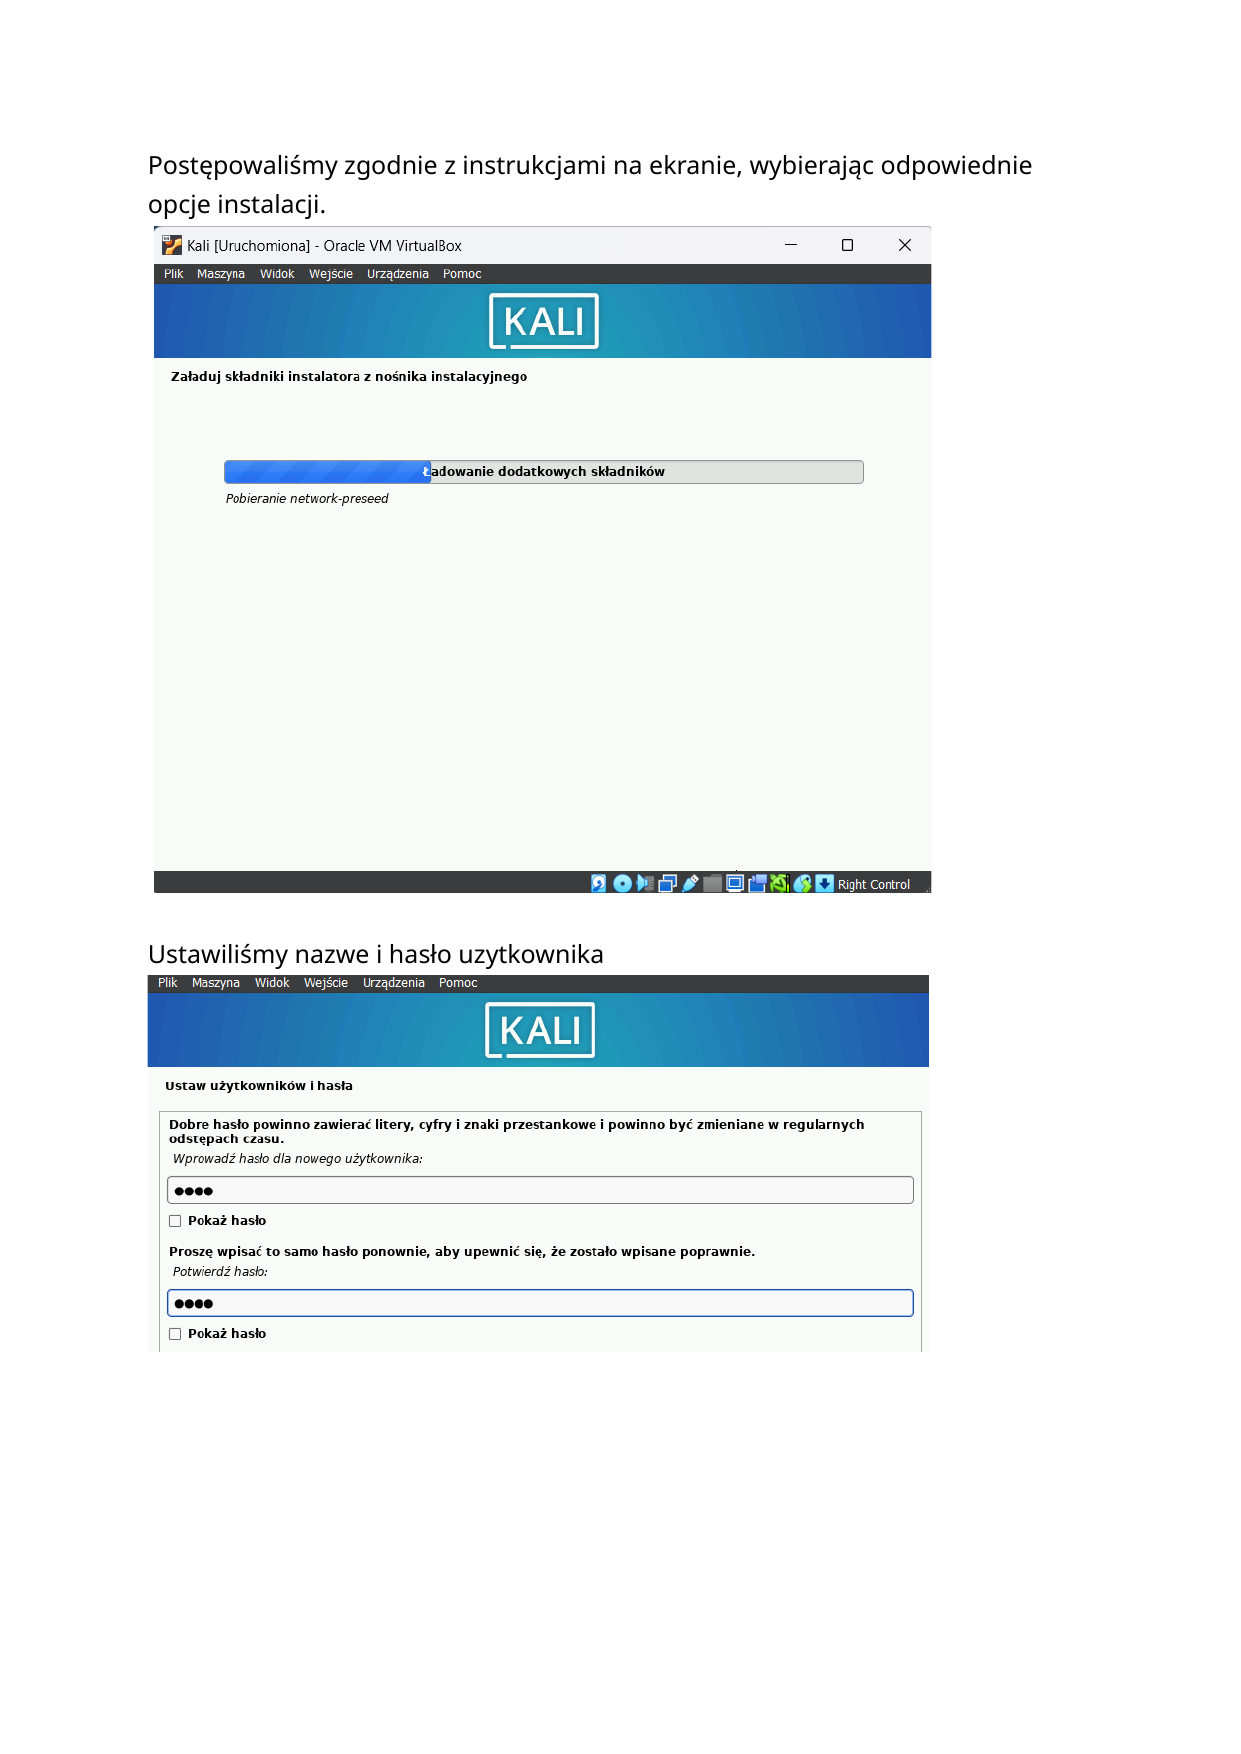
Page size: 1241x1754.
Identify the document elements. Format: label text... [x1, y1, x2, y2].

text Postępowaliśmy zgodnie z instrukcjami na ekranie, wybierając odpowiednie opcje instalacji. [148, 148, 1093, 221]
text Ustawiliśmy nazwe i hasło uzytkownika [148, 936, 1093, 971]
picture [154, 226, 932, 893]
picture [147, 975, 929, 1352]
